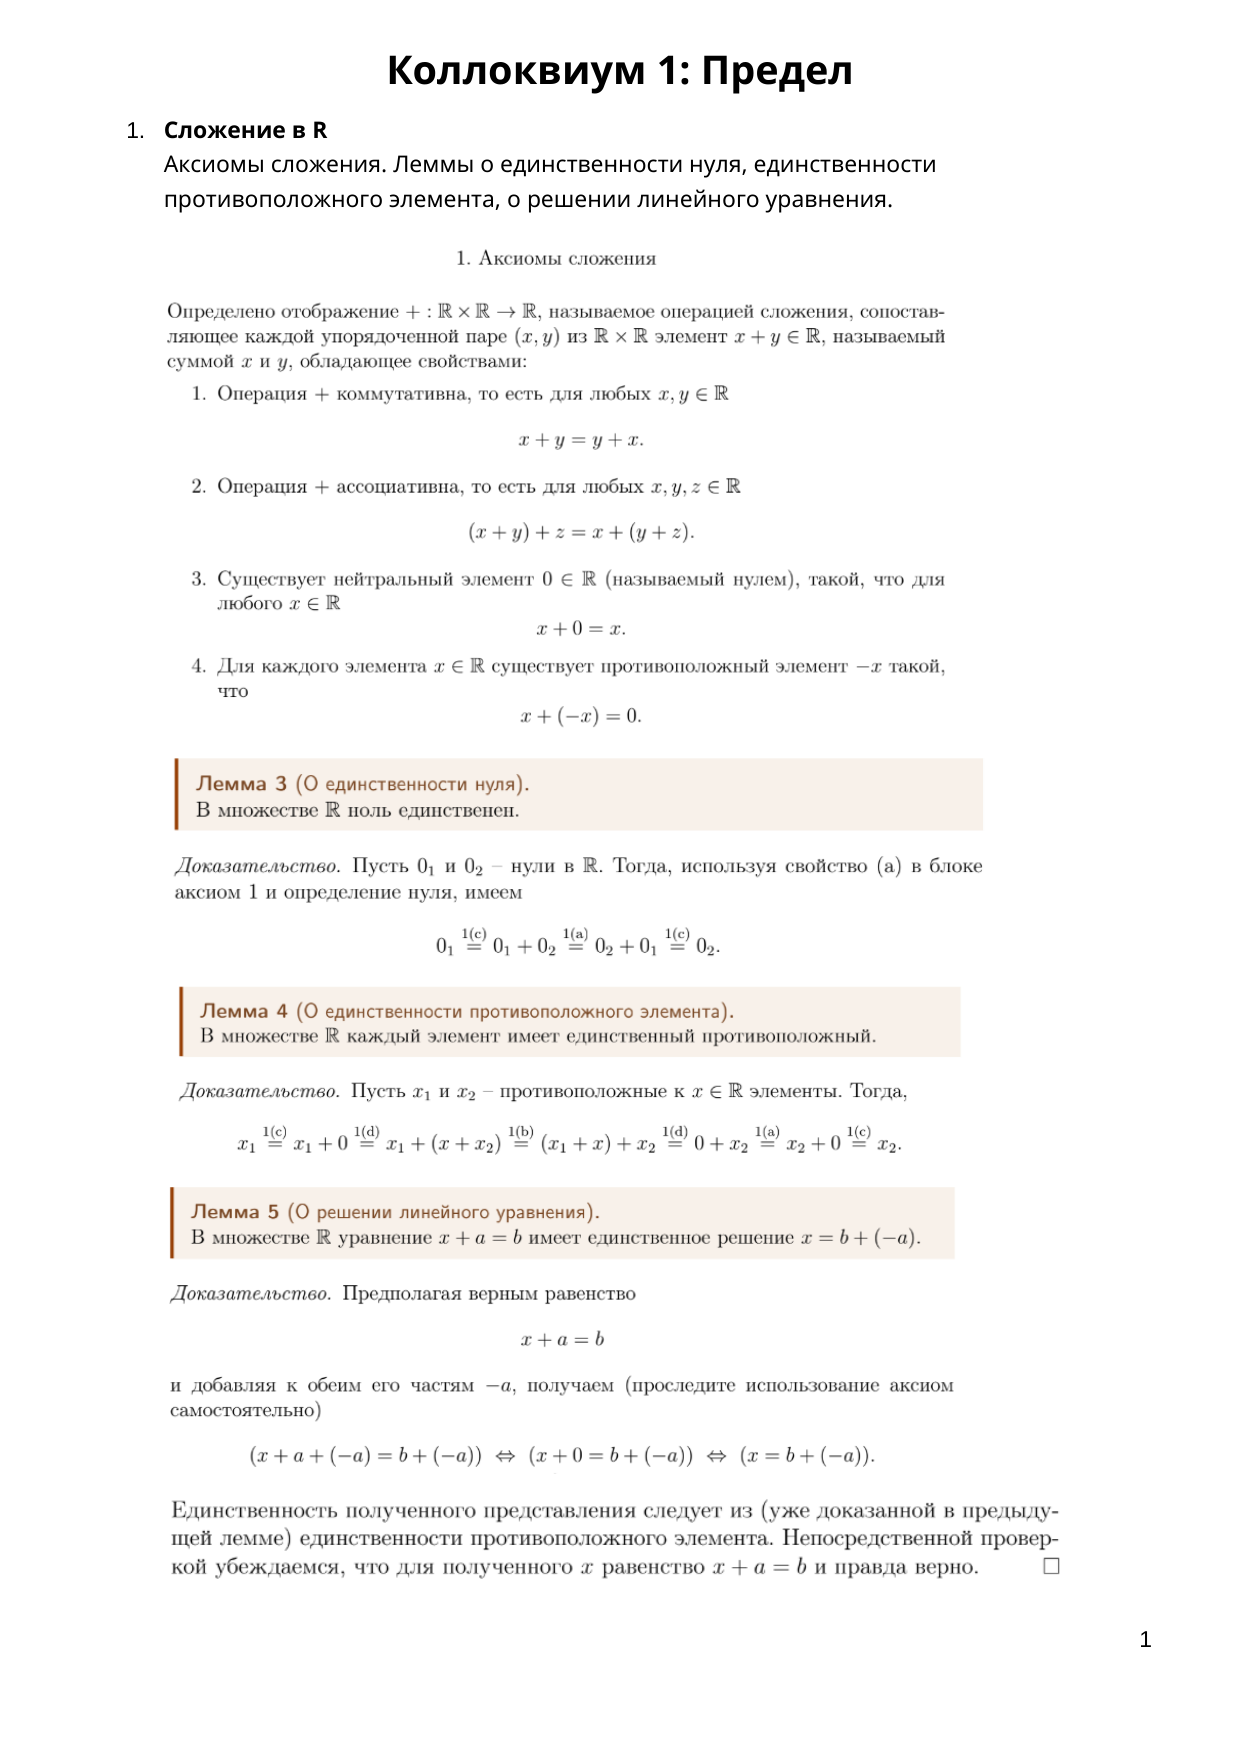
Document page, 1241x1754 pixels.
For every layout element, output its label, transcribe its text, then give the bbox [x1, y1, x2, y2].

picture [163, 1181, 968, 1474]
picture [163, 1489, 1085, 1587]
list Сложение в R Аксиомы сложения. Леммы о единственности нуля, единственности противоположного элемента, о решении линейного уравнения. [126, 114, 1152, 214]
text Коллоквиум 1: Предел [88, 42, 1152, 96]
picture [163, 983, 979, 1167]
picture [163, 229, 1001, 742]
picture [163, 756, 1000, 969]
